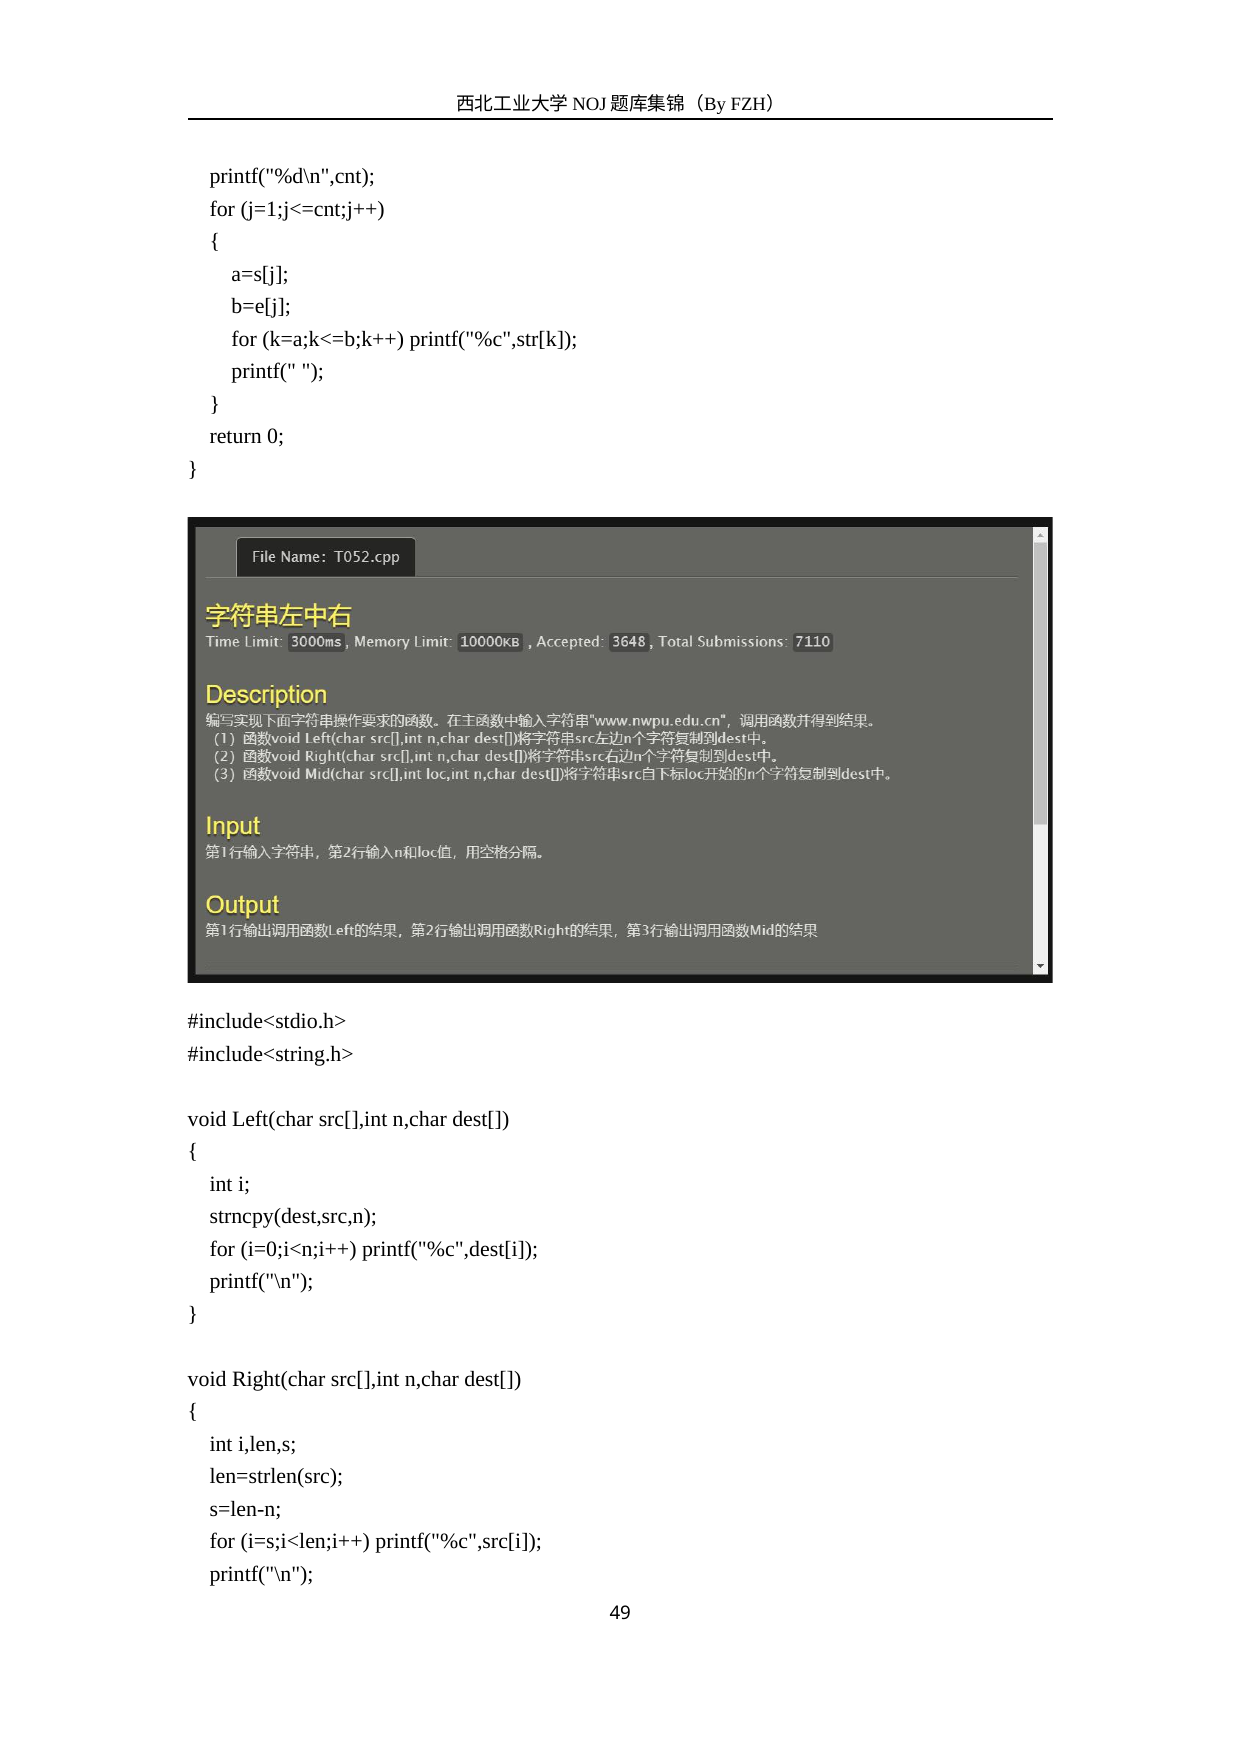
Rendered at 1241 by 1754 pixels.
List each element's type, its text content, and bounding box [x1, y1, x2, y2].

text s=len-n; [187, 1492, 1053, 1525]
text { [187, 225, 1053, 257]
text for (j=1;j<=cnt;j++) [187, 192, 1053, 225]
text #include<stdio.h> [187, 1005, 1053, 1037]
text void Right(char src[],int n,char dest[]) [187, 1362, 1053, 1395]
text len=strlen(src); [187, 1460, 1053, 1492]
text int i,len,s; [187, 1427, 1053, 1460]
text { [187, 1135, 1053, 1167]
text } [187, 387, 1053, 420]
text #include<string.h> [187, 1037, 1053, 1070]
text for (k=a;k<=b;k++) printf("%c",str[k]); [187, 322, 1053, 355]
text for (i=s;i<len;i++) printf("%c",src[i]); [187, 1525, 1053, 1557]
text strncpy(dest,src,n); [187, 1200, 1053, 1232]
text b=e[j]; [187, 290, 1053, 322]
text void Left(char src[],int n,char dest[]) [187, 1102, 1053, 1135]
text int i; [187, 1167, 1053, 1200]
text printf("\n"); [187, 1557, 1053, 1590]
text printf(" "); [187, 355, 1053, 387]
text return 0; [187, 420, 1053, 452]
text { [187, 1395, 1053, 1427]
text } [187, 1297, 1053, 1330]
text } [187, 452, 1053, 485]
picture [187, 517, 1053, 983]
text for (i=0;i<n;i++) printf("%c",dest[i]); [187, 1232, 1053, 1265]
text printf("\n"); [187, 1265, 1053, 1297]
text a=s[j]; [187, 257, 1053, 290]
text printf("%d\n",cnt); [187, 160, 1053, 192]
